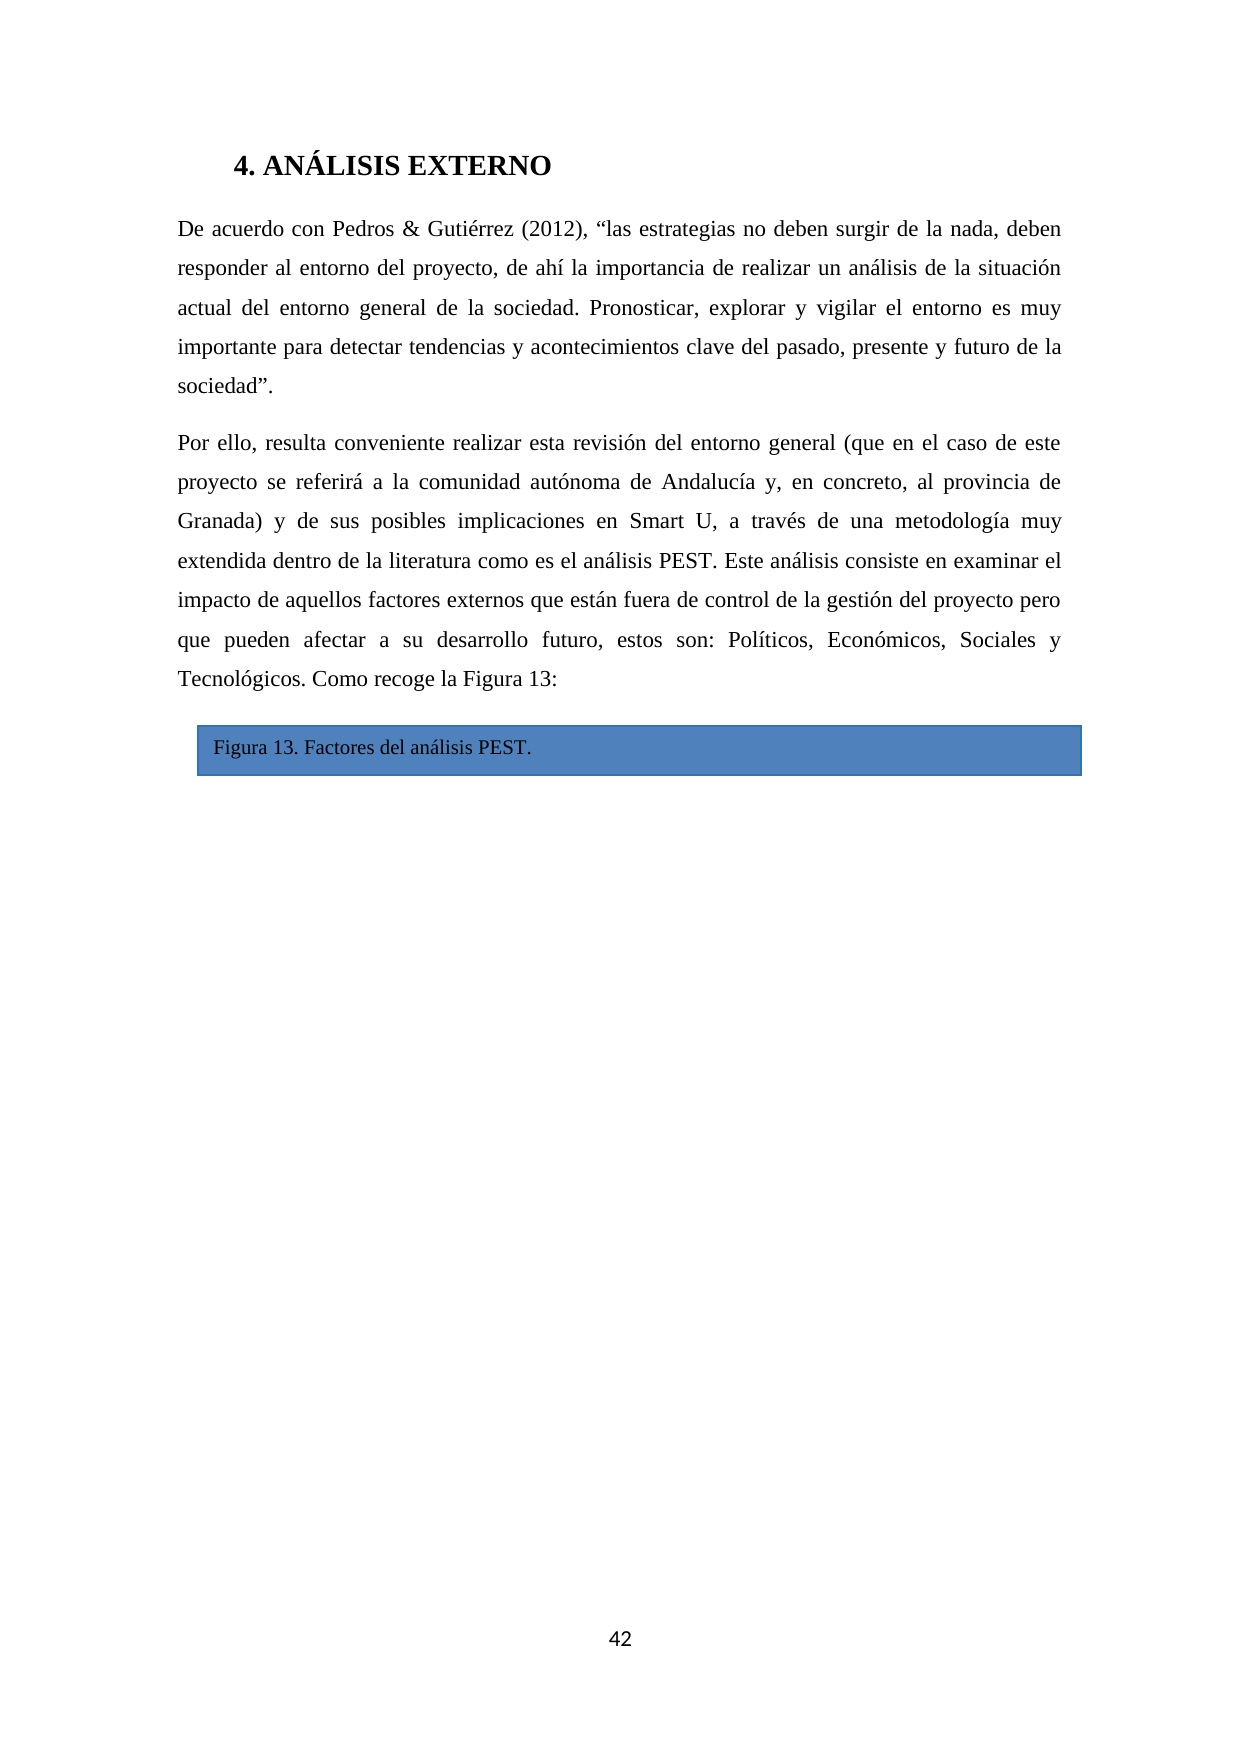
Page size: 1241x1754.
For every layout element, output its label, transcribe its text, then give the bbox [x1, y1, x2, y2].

text 4. ANÁLISIS EXTERNO [177, 148, 1063, 181]
text Por ello, resulta conveniente realizar esta revisión del entorno general (que en el caso de este proyecto se referirá a la comunidad autónoma de Andalucía y, en concreto, al provincia de Granada) y de sus posibles implicaciones en Smart U, a través de una metodología muy extendida dentro de la literatura como es el análisis PEST. Este análisis consiste en examinar el impacto de aquellos factores externos que están fuera de control de la gestión del proyecto pero que pueden afectar a su desarrollo futuro, estos son: Políticos, Económicos, Sociales y Tecnológicos. Como recoge la Figura 13: [177, 429, 1063, 692]
text De acuerdo con Pedros & Gutiérrez (2012), “las estrategias no deben surgir de la nada, deben responder al entorno del proyecto, de ahí la importancia de realizar un análisis de la situación actual del entorno general de la sociedad. Pronosticar, explorar y vigilar el entorno es muy importante para detectar tendencias y acontecimientos clave del pasado, presente y futuro de la sociedad”. [177, 214, 1063, 399]
